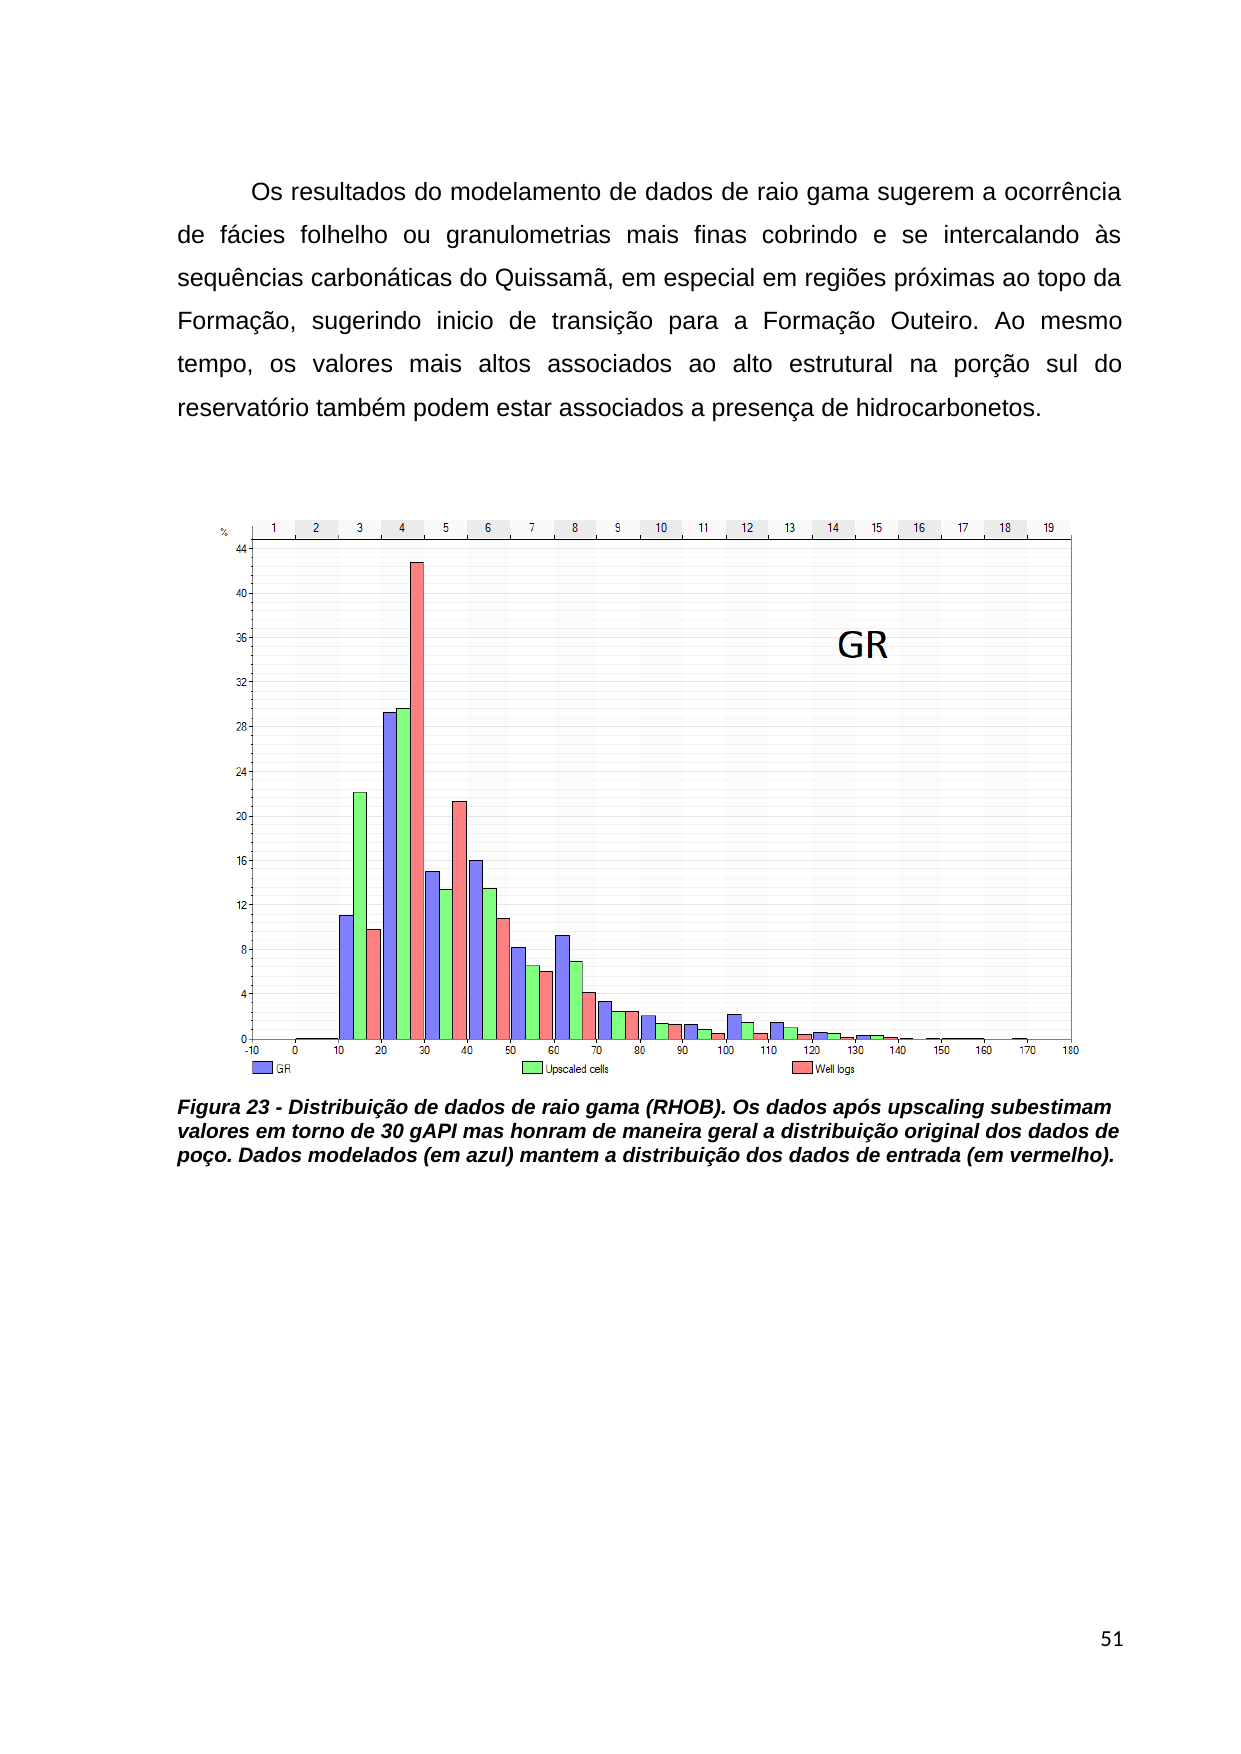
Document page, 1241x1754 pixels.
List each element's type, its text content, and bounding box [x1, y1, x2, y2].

text Os resultados do modelamento de dados de raio gama sugerem a ocorrência de fácies folhelho ou granulometrias mais finas cobrindo e se intercalando às sequências carbonáticas do Quissamã, em especial em regiões próximas ao topo da Formação, sugerindo inicio de transição para a Formação Outeiro. Ao mesmo tempo, os valores mais altos associados ao alto estrutural na porção sul do reservatório também podem estar associados a presença de hidrocarbonetos. [177, 177, 1123, 421]
picture [216, 520, 1084, 1077]
text Figura 23 - Distribuição de dados de raio gama (RHOB). Os dados após upscaling subestimam valores em torno de 30 gAPI mas honram de maneira geral a distribuição original dos dados de poço. Dados modelados (em azul) mantem a distribuição dos dados de entrada (em vermelho). [177, 1095, 1123, 1167]
